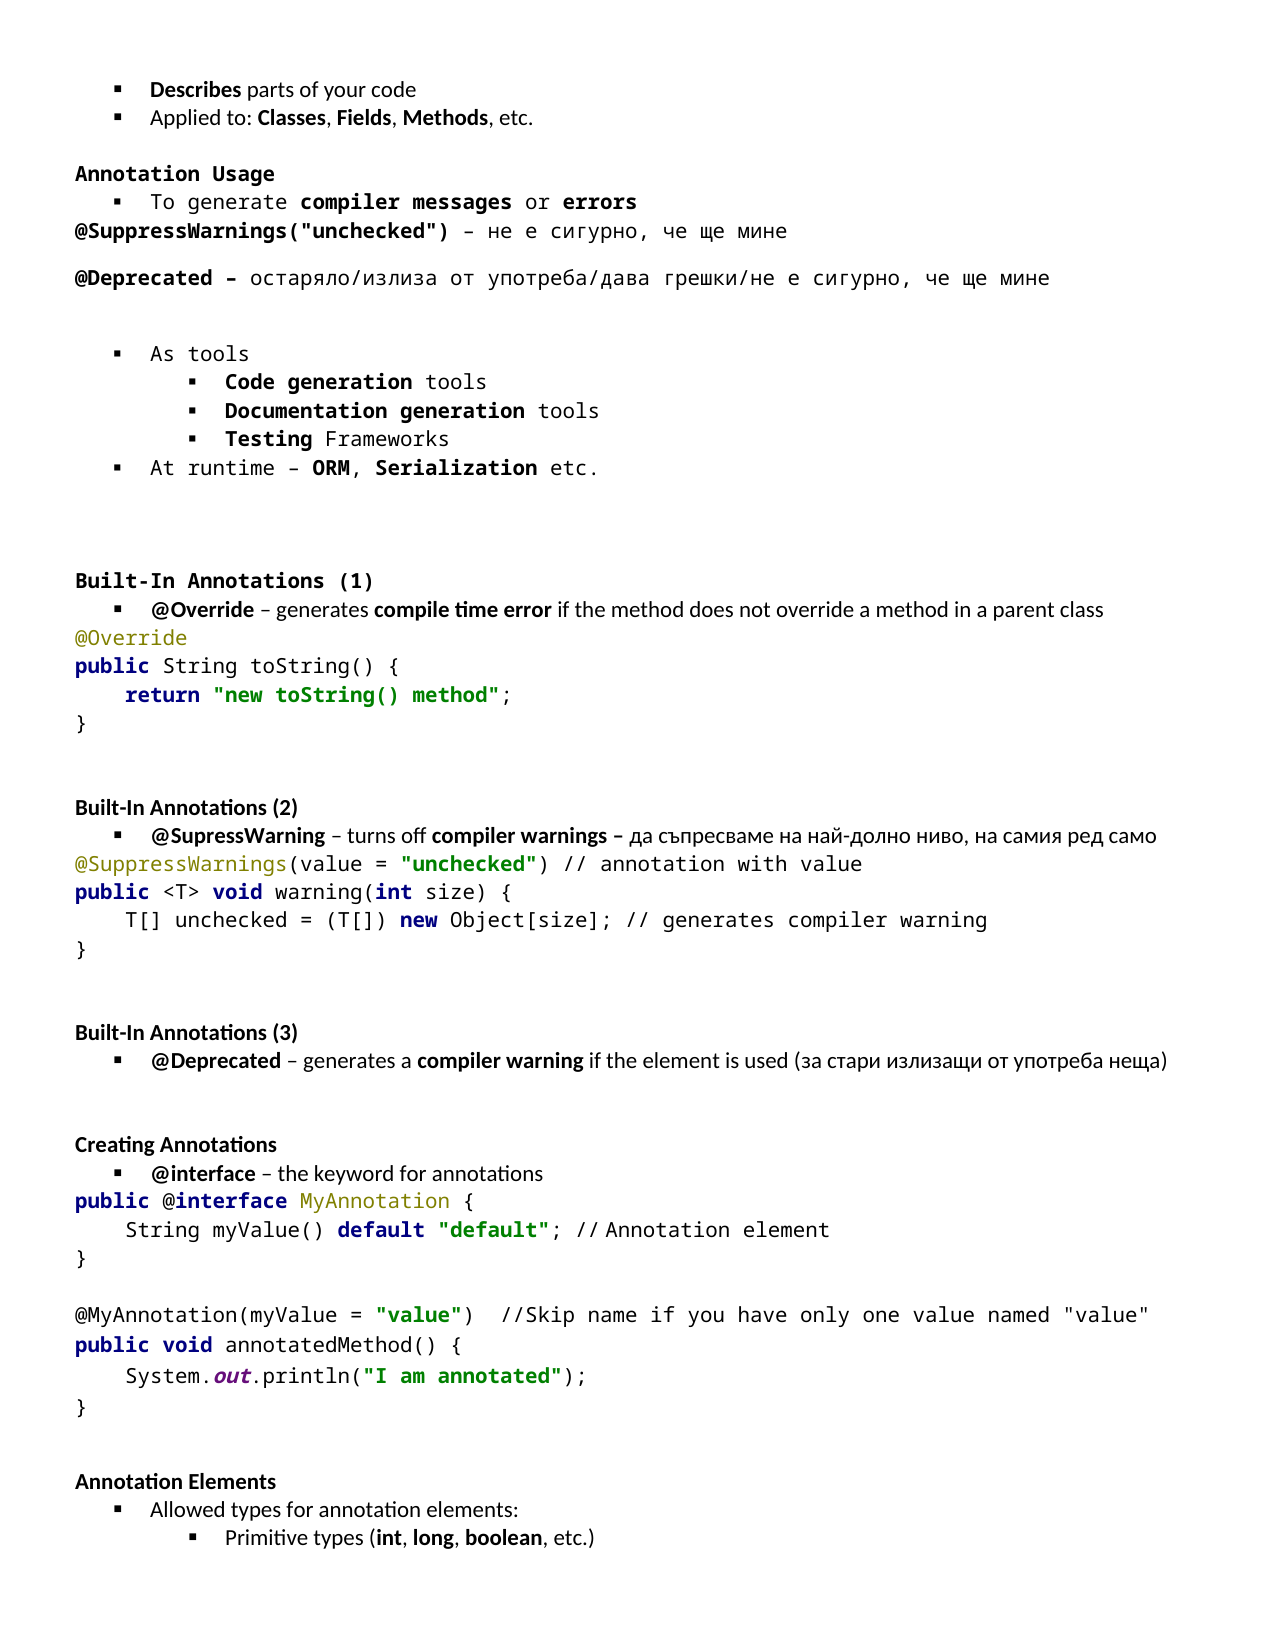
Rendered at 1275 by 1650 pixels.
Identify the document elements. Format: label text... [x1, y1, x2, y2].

list @Override – generates compile time error if the method does not override a method in a parent class [112, 595, 1200, 623]
text Creating Annotations [75, 1131, 1200, 1159]
list Primitive types (int, long, boolean, etc.) [187, 1523, 1200, 1551]
text Annotation Usage [75, 159, 1200, 187]
text @SuppressWarnings("unchecked") – не е сигурно, че ще мине [75, 216, 1200, 244]
text @SuppressWarnings(value = "unchecked") // annotation with value public <T> void warning(int size) { T[] unchecked = (T[]) new Object[size]; // generates compiler warning } [75, 849, 1200, 962]
text Built-In Annotations (3) [75, 1018, 1200, 1047]
list At runtime – ORM, Serialization etc. [112, 453, 1200, 481]
list @SupressWarning – turns off compiler warnings – да съпресваме на най-долно ниво, на самия ред само [112, 821, 1200, 849]
list @Deprecated – generates a compiler warning if the element is used (за стари излизащи от употреба неща) [112, 1047, 1200, 1074]
text Annotation Elements [75, 1467, 1200, 1495]
list To generate compiler messages or errors [112, 187, 1200, 216]
text @MyAnnotation(myValue = "value") //Skip name if you have only one value named "value" public void annotatedMethod() { System.out.println("I am annotated"); } [75, 1300, 1200, 1420]
list Applied to: Classes, Fields, Methods, etc. [112, 103, 1200, 131]
text @Deprecated – остаряло/излиза от употреба/дава грешки/не е сигурно, че ще мине [75, 263, 1200, 292]
text public @interface MyAnnotation { String myValue() default "default"; // Annotation element } [75, 1187, 1200, 1272]
list As tools [112, 339, 1200, 367]
list Code generation tools [187, 367, 1200, 396]
list Testing Frameworks [187, 424, 1200, 453]
text @Override public String toString() { return "new toString() method"; } [75, 623, 1200, 737]
list Describes parts of your code [112, 75, 1200, 103]
list @interface – the keyword for annotations [112, 1159, 1200, 1187]
list Allowed types for annotation elements: [112, 1495, 1200, 1523]
text Built-In Annotations (2) [75, 793, 1200, 821]
list Documentation generation tools [187, 396, 1200, 424]
text Built-In Annotations (1) [75, 566, 1200, 595]
